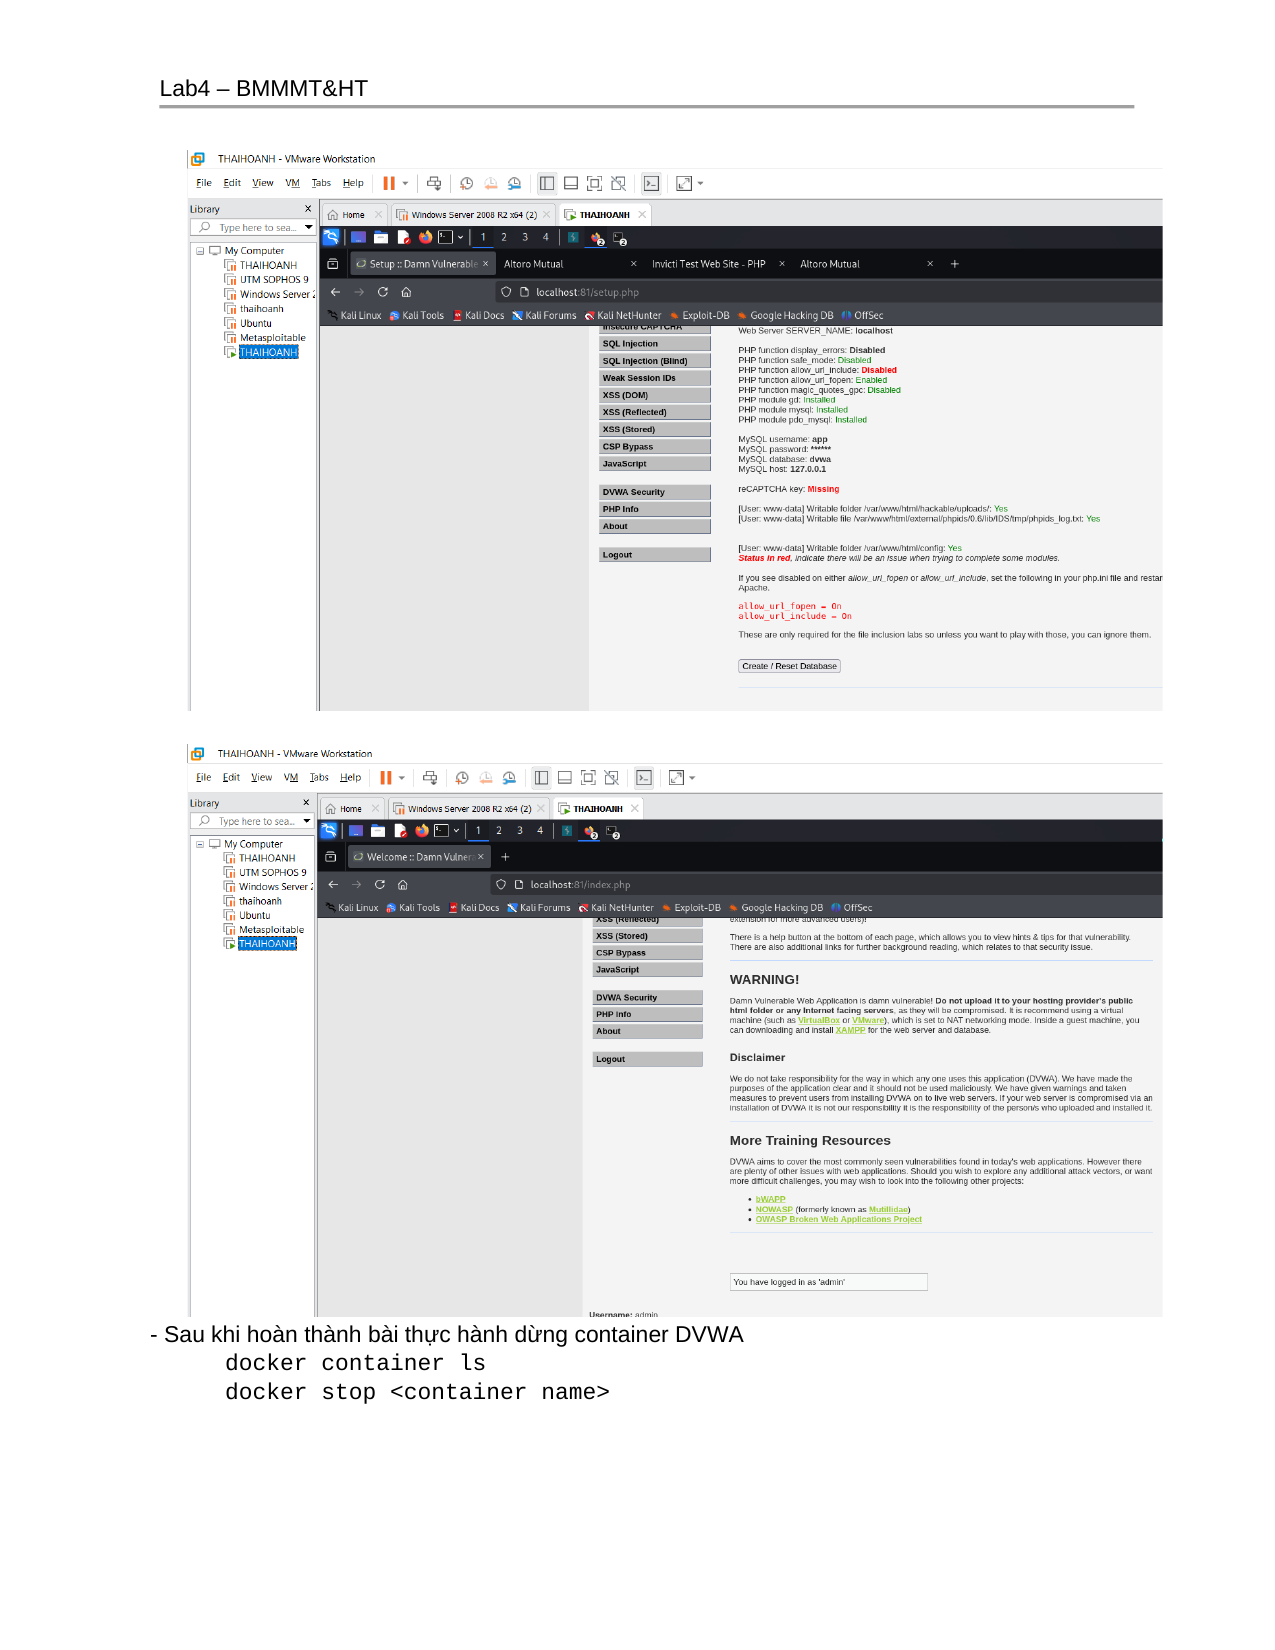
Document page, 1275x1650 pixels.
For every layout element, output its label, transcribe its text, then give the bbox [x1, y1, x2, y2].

text docker stop <container name> [150, 1381, 1125, 1407]
text - Sau khi hoàn thành bài thực hành dừng container DVWA [150, 1321, 1125, 1347]
text docker container ls [150, 1351, 1125, 1377]
picture [187, 150, 1163, 711]
picture [187, 744, 1163, 1317]
